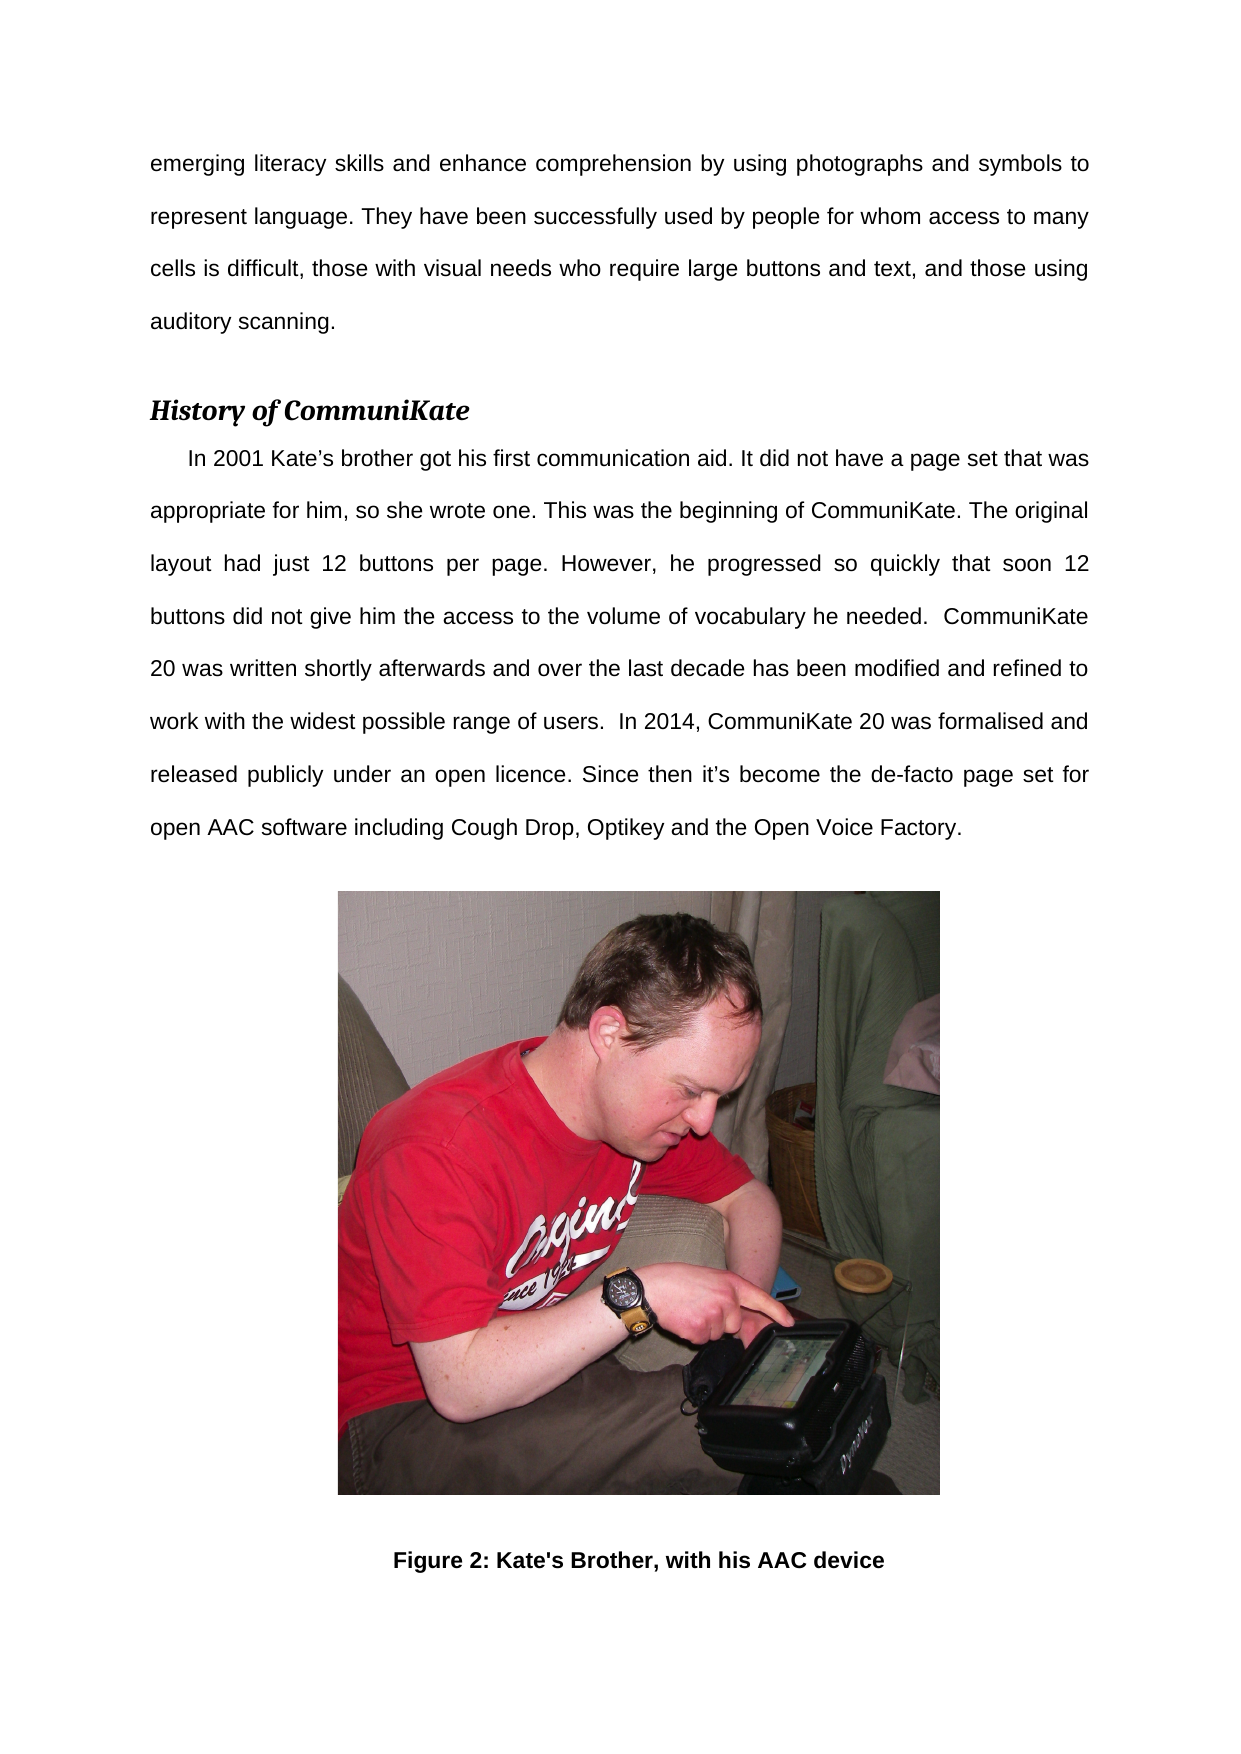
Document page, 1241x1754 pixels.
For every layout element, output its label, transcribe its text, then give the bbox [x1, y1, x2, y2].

subtitle History of CommuniKate [150, 394, 1090, 428]
text Figure 2: Kate's Brother, with his AAC device [150, 1547, 1090, 1574]
picture [337, 891, 940, 1495]
text In 2001 Kate’s brother got his first communication aid. It did not have a page set that was appropriate for him, so she wrote one. This was the beginning of CommuniKate. The original layout had just 12 buttons per page. However, he progressed so quickly that soon 12 buttons did not give him the access to the volume of vocabulary he needed. CommuniKate 20 was written shortly afterwards and over the last decade has been modified and refined to work with the widest possible range of users. In 2014, CommuniKate 20 was formalised and released publicly under an open licence. Since then it’s become the de-facto page set for open AAC software including Cough Drop, Optikey and the Open Voice Factory. [150, 444, 1090, 840]
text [150, 150, 1090, 334]
